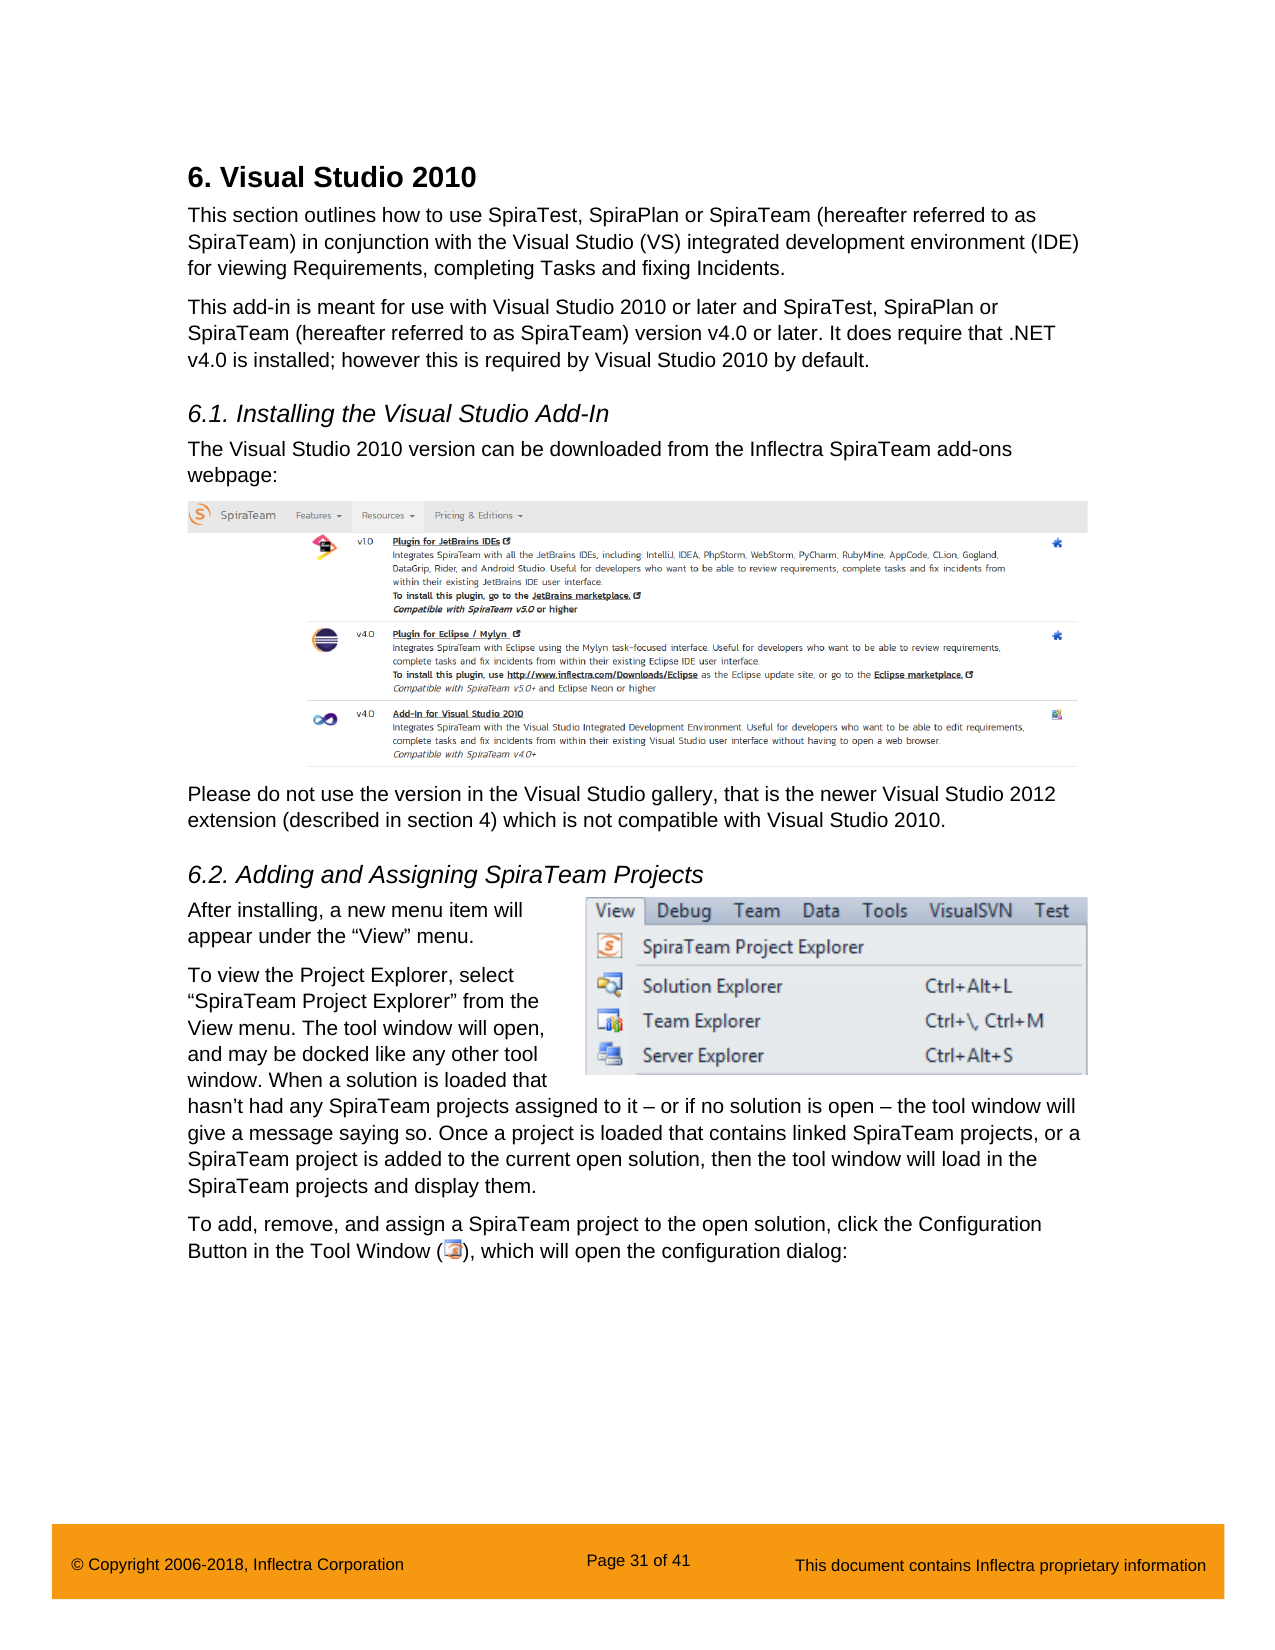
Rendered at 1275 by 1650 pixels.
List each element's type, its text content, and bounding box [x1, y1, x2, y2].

text This add-in is meant for use with Visual Studio 2010 or later and SpiraTest, SpiraPlan or SpiraTeam (hereafter referred to as SpiraTeam) version v4.0 or later. It does require that .NET v4.0 is installed; however this is required by Visual Studio 2010 by default. [187, 295, 1087, 371]
subtitle 6. Visual Studio 2010 [187, 160, 1087, 193]
text The Visual Studio 2010 version can be downloaded from the Inflectra SpiraTeam add-ons webpage: [187, 437, 1087, 487]
subtitle 6.2. Adding and Assigning SpiraTeam Projects [187, 859, 1087, 888]
picture [187, 501, 1088, 767]
text This section outlines how to use SpiraTest, SpiraPlan or SpiraTeam (hereafter referred to as SpiraTeam) in conjunction with the Visual Studio (VS) integrated development environment (IDE) for viewing Requirements, completing Tasks and fixing Incidents. [187, 203, 1087, 280]
picture [443, 1239, 463, 1259]
text To add, remove, and assign a SpiraTeam project to the open solution, click the Configuration Button in the Tool Window (), which will open the configuration dialog: [187, 1212, 1087, 1263]
text After installing, a new menu item will appear under the “View” menu. [187, 897, 585, 948]
text Please do not use the version in the Visual Studio gallery, that is the newer Visual Studio 2012 extension (described in section 4) which is not compatible with Visual Studio 2010. [187, 782, 1087, 832]
subtitle 6.1. Installing the Visual Studio Add-In [187, 399, 1087, 427]
text To view the Project Explorer, select “SpiraTeam Project Explorer” from the View menu. The tool window will open, and may be docked like any other tool window. When a solution is loaded that hasn’t had any SpiraTeam projects assigned to it – or if no solution is open – the tool window will give a message saying so. Once a project is loaded that contains linked SpiraTeam projects, or a SpiraTeam project is added to the current open solution, then the tool window will load in the SpiraTeam projects and display them. [187, 963, 1087, 1197]
picture [585, 897, 1088, 1075]
